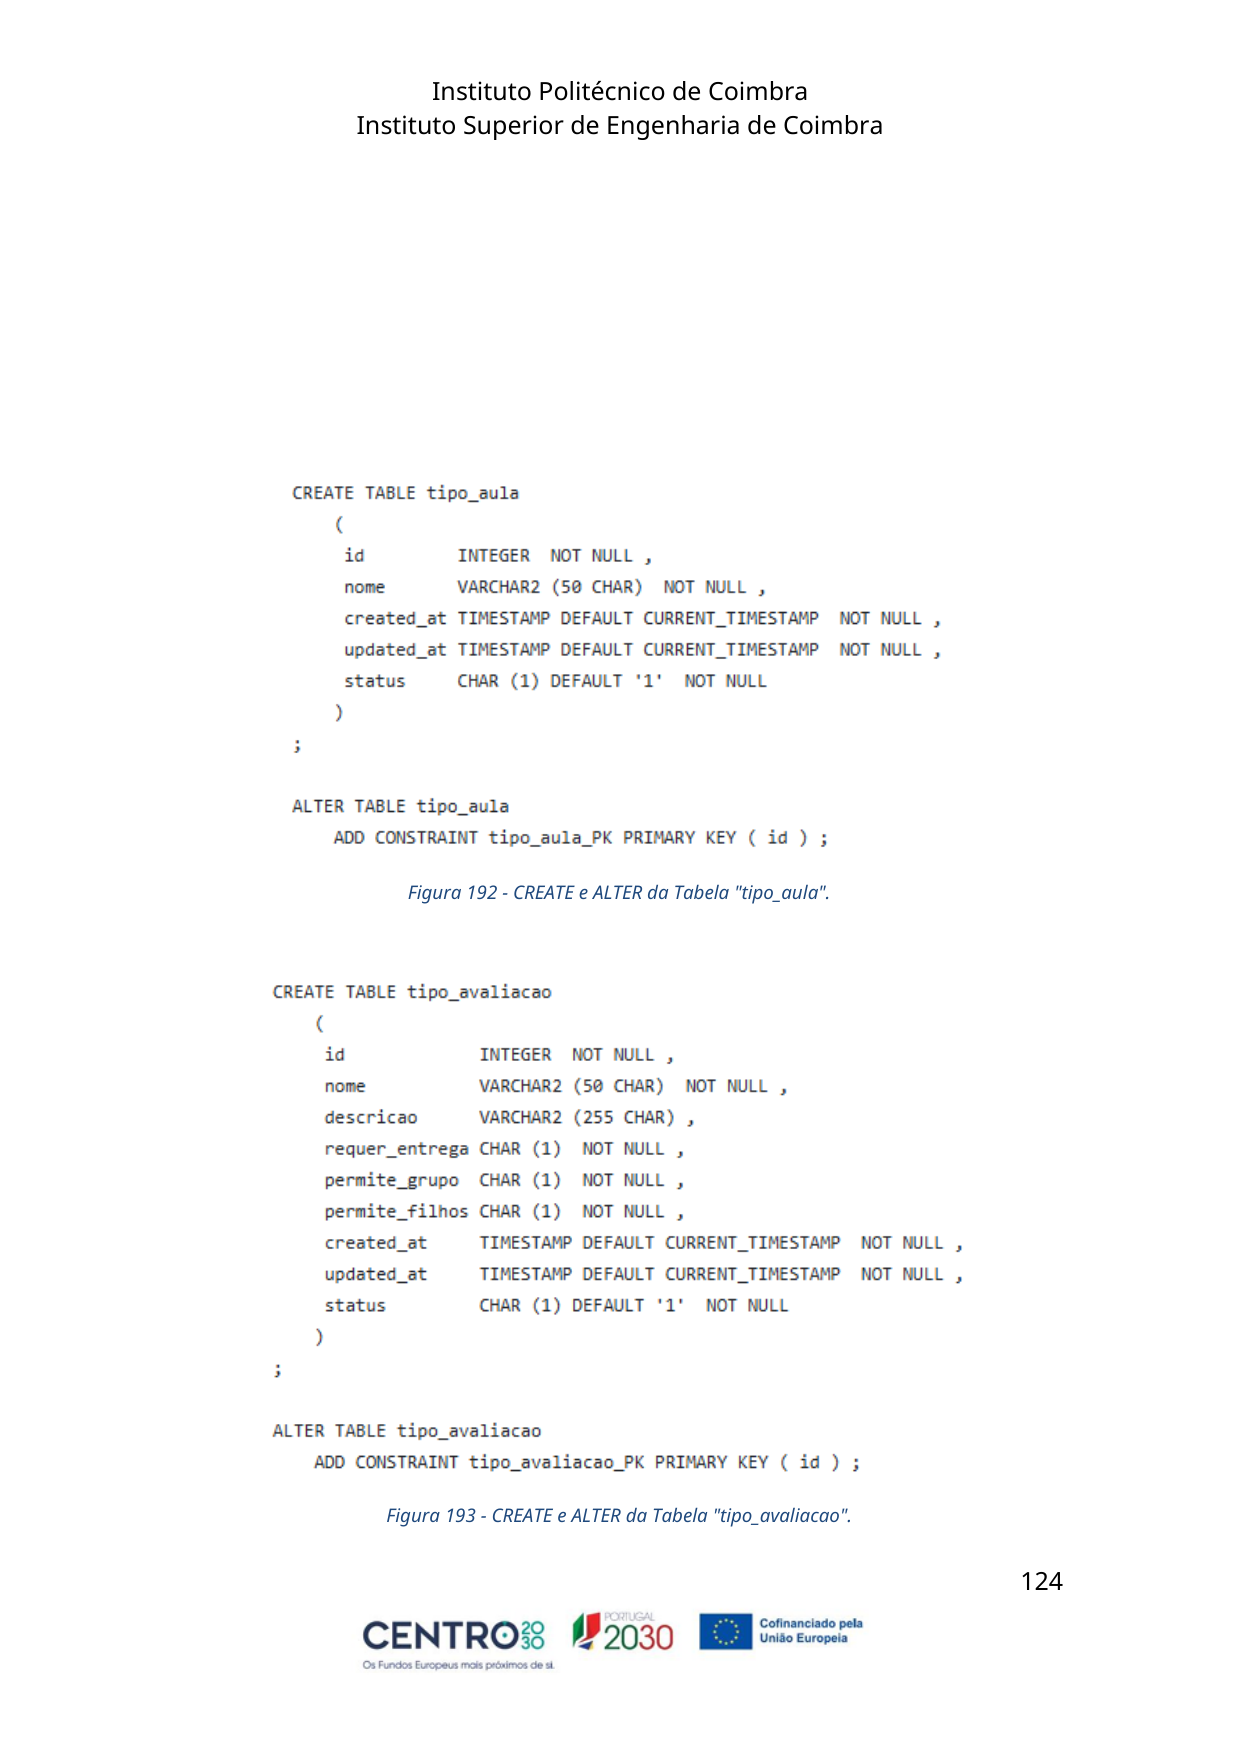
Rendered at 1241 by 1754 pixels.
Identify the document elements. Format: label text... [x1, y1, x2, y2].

text Figura 193 - CREATE e ALTER da Tabela "tipo_avaliacao". [177, 1502, 1063, 1527]
picture [288, 482, 953, 858]
picture [349, 1597, 891, 1681]
text Figura 192 - CREATE e ALTER da Tabela "tipo_aula". [177, 879, 1063, 905]
picture [270, 981, 971, 1481]
